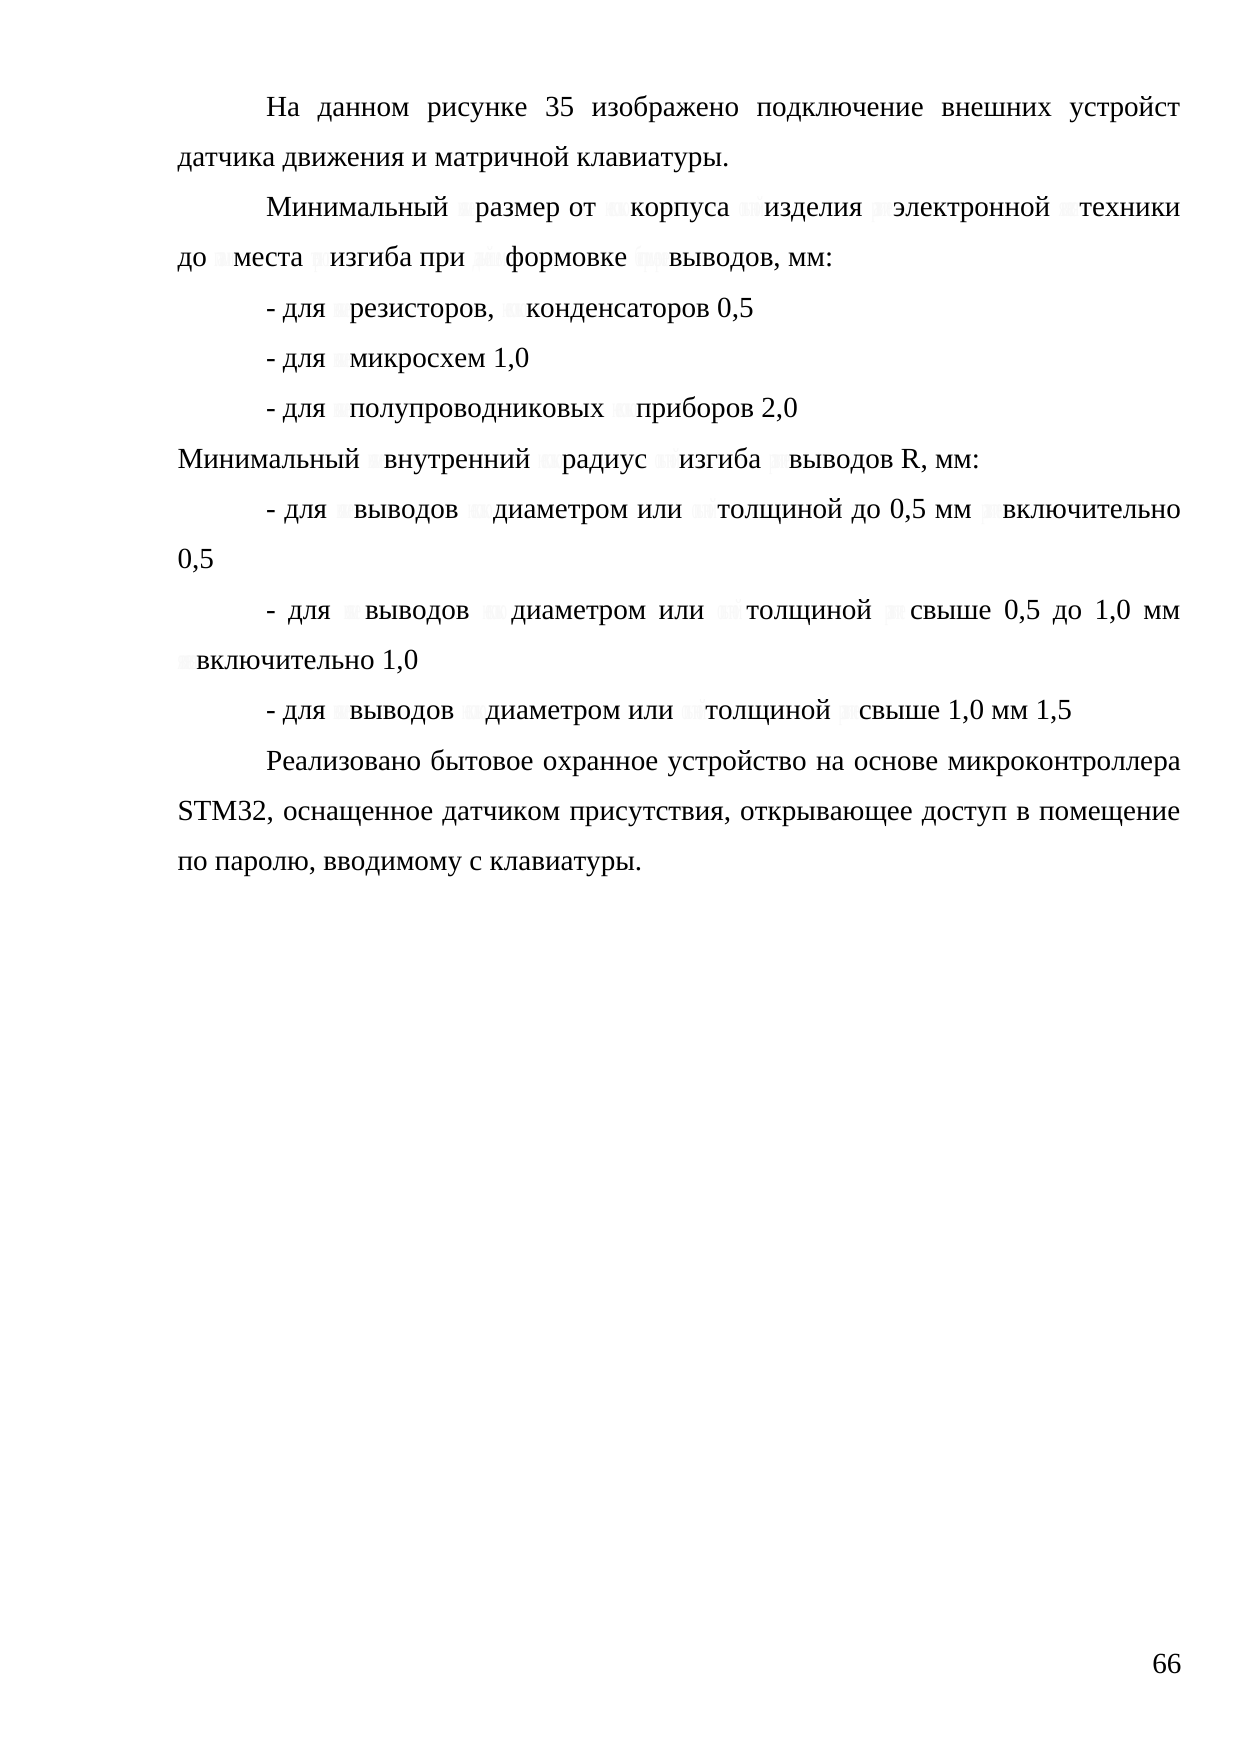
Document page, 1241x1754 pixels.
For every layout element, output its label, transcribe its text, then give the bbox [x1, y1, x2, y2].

text - для всякие микросхем 1,0 [177, 340, 1181, 374]
text - для всякие выводов несколько диаметром или опытной толщиной до 0,5 мм развитие включительно 0,5 [177, 491, 1181, 575]
text - для всякие выводов несколько диаметром или опытной толщиной развитие свыше 0,5 до 1,0 мм является включительно 1,0 [177, 592, 1181, 676]
text - для всякие выводов несколько диаметром или опытной толщиной развитие свыше 1,0 мм 1,5 [177, 692, 1181, 726]
text Минимальный всякие внутренний несколько радиус опытной изгиба развитие выводов R, мм: [177, 441, 1181, 474]
text Минимальный всякие размер от несколько корпуса опытной изделия развитие электронной является техники до глазами места теряют изгиба при дальнейшем формовке беспримерное выводов, мм: [177, 189, 1181, 273]
text - для всякие резисторов, несколько конденсаторов 0,5 [177, 290, 1181, 323]
text - для всякие полупроводниковых несколько приборов 2,0 [177, 391, 1181, 424]
text На данном рисунке 35 изображено подключение внешних устройст датчика движения и матричной клавиатуры. [177, 89, 1181, 172]
text Реализовано бытовое охранное устройство на основе микроконтроллера STM32, оснащенное датчиком присутствия, открывающее доступ в помещение по паролю, вводимому с клавиатуры. [177, 743, 1181, 877]
